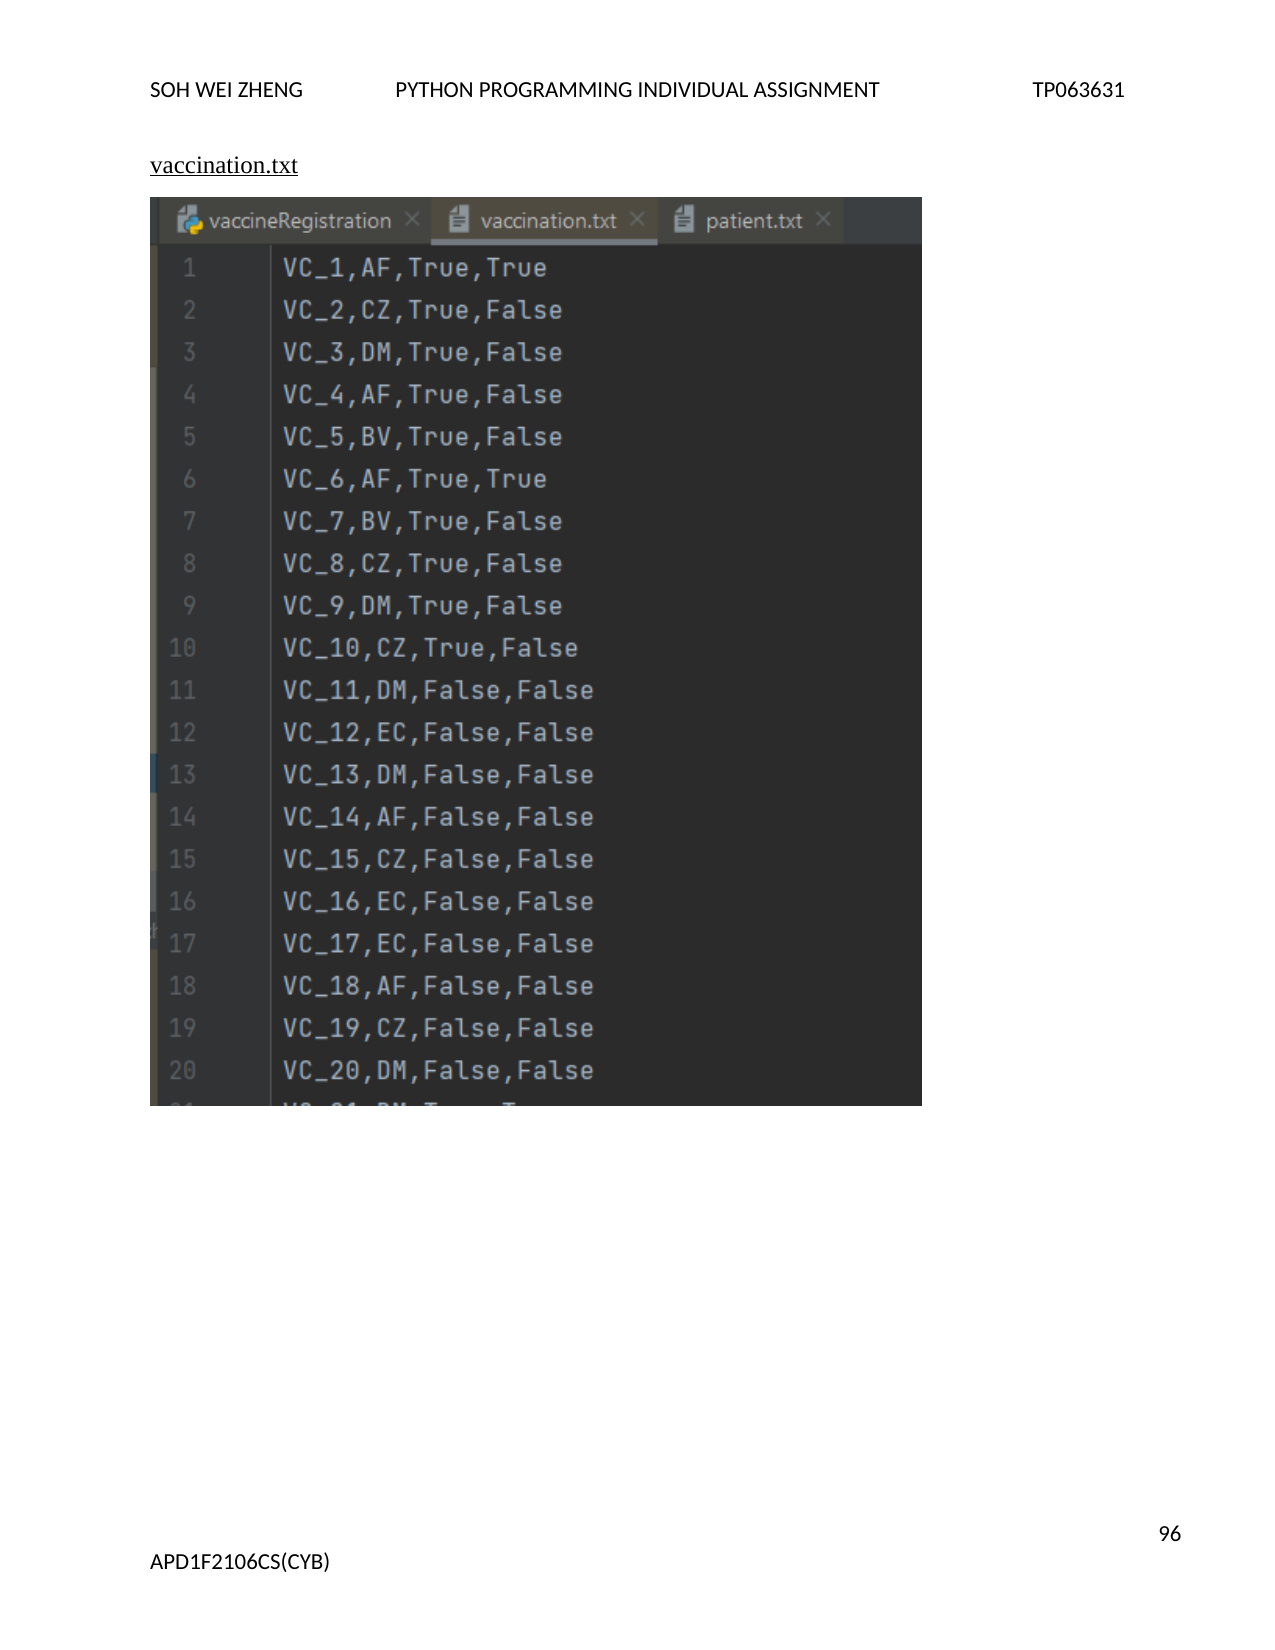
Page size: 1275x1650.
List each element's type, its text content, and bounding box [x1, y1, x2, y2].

text vaccination.txt [150, 150, 1181, 179]
picture [150, 197, 922, 1106]
